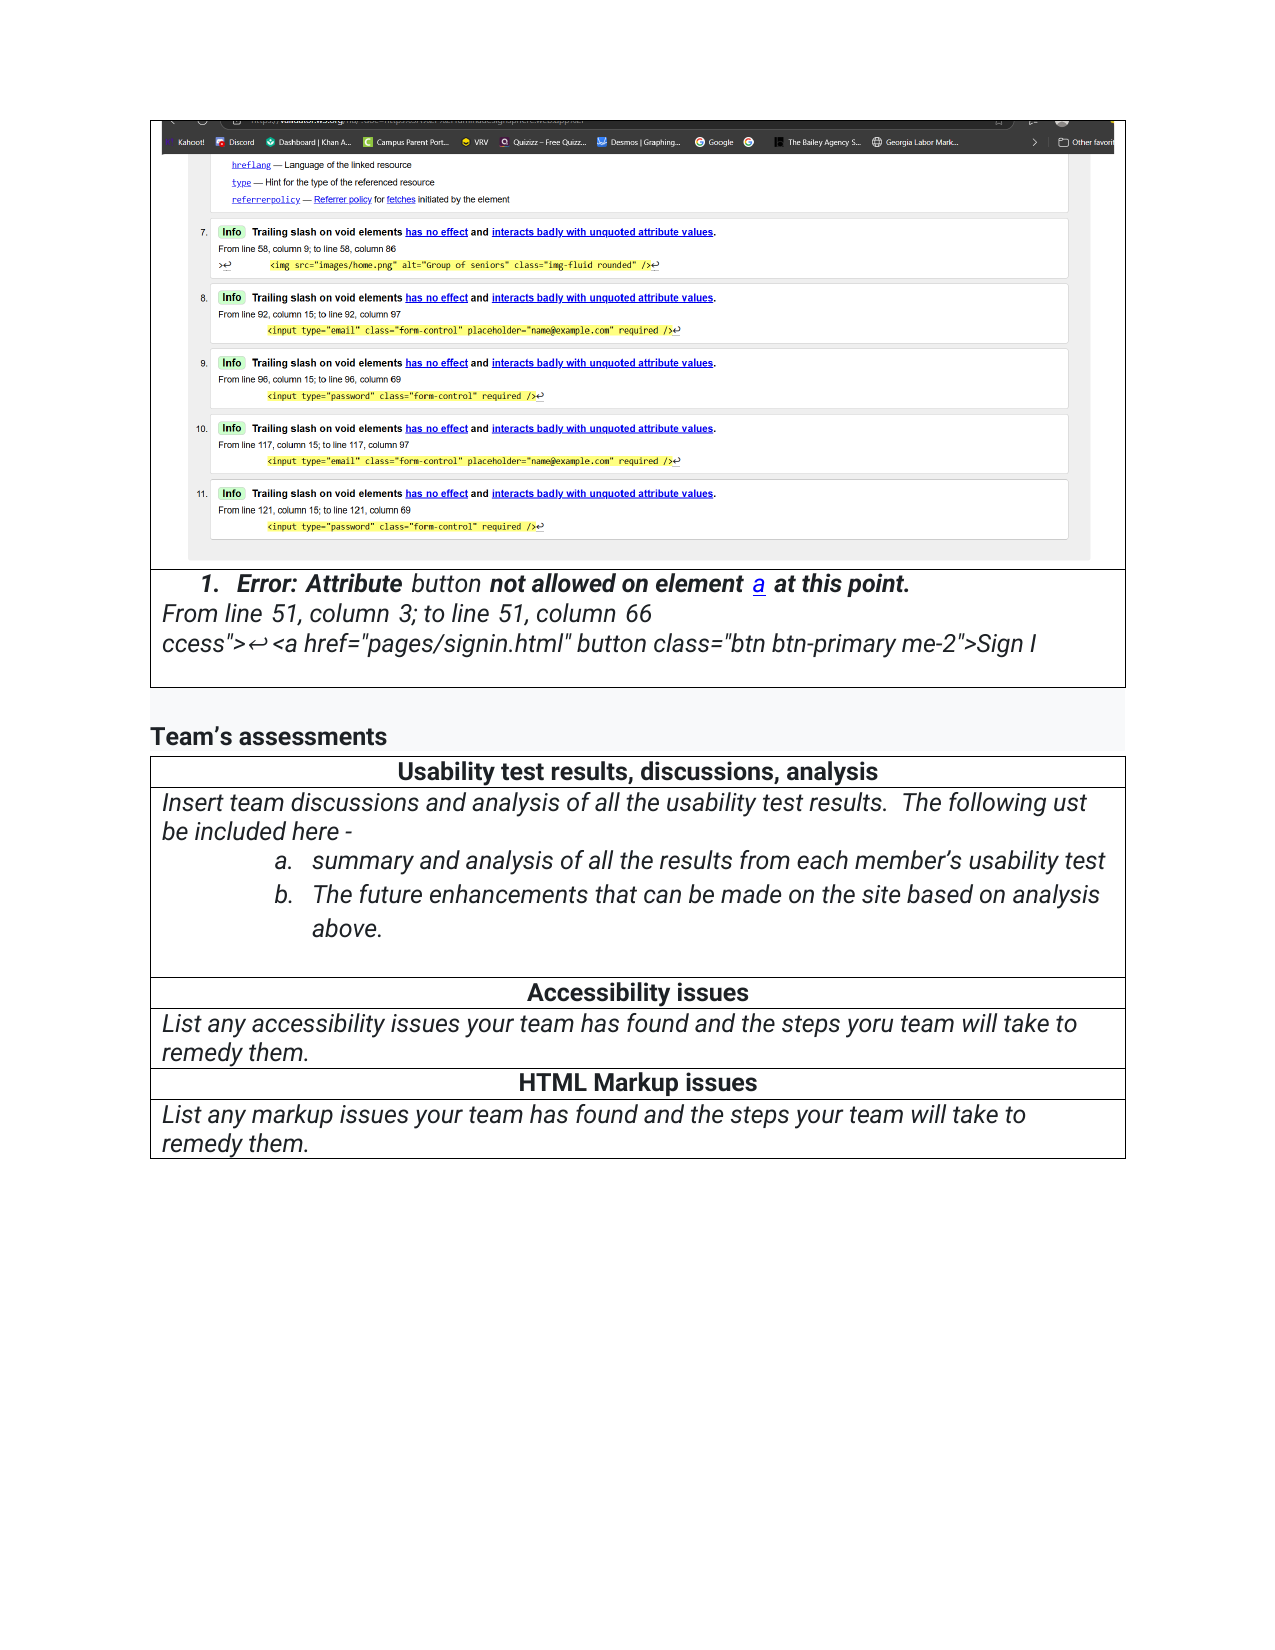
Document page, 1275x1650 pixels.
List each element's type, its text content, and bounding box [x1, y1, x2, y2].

table_cell List any accessibility issues your team has found and the steps yoru team will take to remedy them. [151, 1009, 1125, 1067]
text Team’s assessments [150, 722, 1125, 751]
table_cell Error: Attribute button not allowed on element a at this point. From line 51, column 3; to line 51, column 66 ccess">↩ <a href="pages/signin.html" button class="btn btn-primary me-2">Sign I [151, 570, 1125, 687]
table_cell List any markup issues your team has found and the steps your team will take to remedy them. [151, 1100, 1125, 1158]
picture [161, 121, 1115, 569]
table_cell [151, 121, 161, 569]
table_header Usability test results, discussions, analysis [151, 757, 1125, 787]
table_cell Accessibility issues [151, 978, 1125, 1008]
table_cell Insert team discussions and analysis of all the usability test results. The following ust be included here - summary and analysis of all the results from each member’s usability test The future enhancements that can be made on the site based on analysis above. [151, 788, 1125, 977]
table_cell HTML Markup issues [151, 1069, 1125, 1099]
table_cell [1115, 121, 1125, 569]
